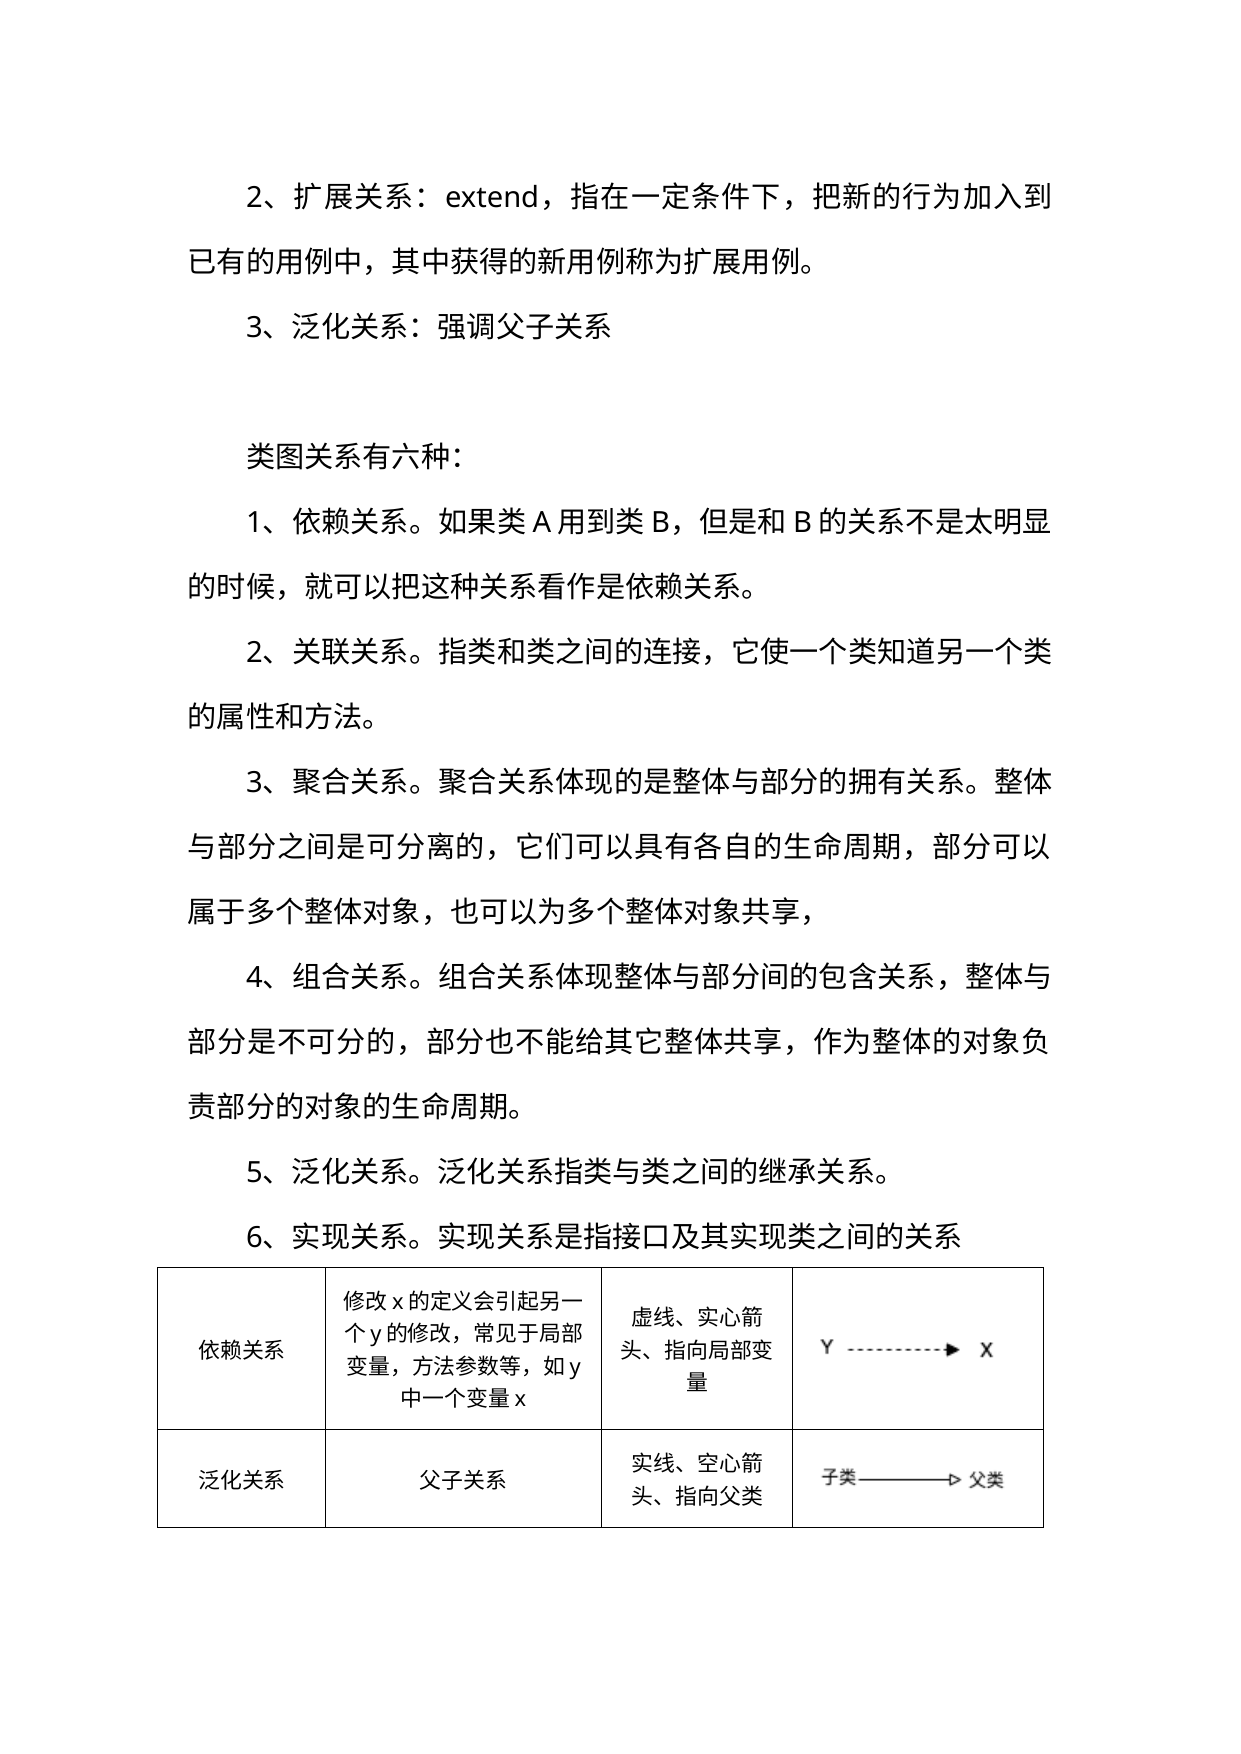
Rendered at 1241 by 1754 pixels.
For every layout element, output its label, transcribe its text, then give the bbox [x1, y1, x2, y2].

table_cell 泛化关系 [158, 1430, 325, 1527]
table_header 修改x的定义会引起另一个y的修改，常见于局部变量，方法参数等，如y中一个变量x [326, 1268, 601, 1429]
text 2、关联关系。指类和类之间的连接，它使一个类知道另一个类的属性和方法。 [187, 617, 1053, 747]
text 5、泛化关系。泛化关系指类与类之间的继承关系。 [187, 1137, 1053, 1202]
picture [808, 1451, 1025, 1506]
table_header 虚线、实心箭头、指向局部变量 [602, 1268, 792, 1429]
text 类图关系有六种： [187, 422, 1053, 487]
table_cell [793, 1430, 1043, 1527]
text 1、依赖关系。如果类A用到类B，但是和B的关系不是太明显的时候，就可以把这种关系看作是依赖关系。 [187, 487, 1053, 617]
text 4、组合关系。组合关系体现整体与部分间的包含关系，整体与部分是不可分的，部分也不能给其它整体共享，作为整体的对象负责部分的对象的生命周期。 [187, 942, 1053, 1137]
text 3、聚合关系。聚合关系体现的是整体与部分的拥有关系。整体与部分之间是可分离的，它们可以具有各自的生命周期，部分可以属于多个整体对象，也可以为多个整体对象共享， [187, 747, 1053, 942]
text 3、泛化关系：强调父子关系 [187, 292, 1053, 357]
table_header [793, 1268, 1043, 1429]
table_cell 实线、空心箭头、指向父类 [602, 1430, 792, 1527]
text 6、实现关系。实现关系是指接口及其实现类之间的关系 [187, 1202, 1053, 1267]
picture [808, 1322, 1005, 1375]
text 2、扩展关系：extend，指在一定条件下，把新的行为加入到已有的用例中，其中获得的新用例称为扩展用例。 [187, 162, 1053, 292]
table_cell 父子关系 [326, 1430, 601, 1527]
table_header 依赖关系 [158, 1268, 325, 1429]
